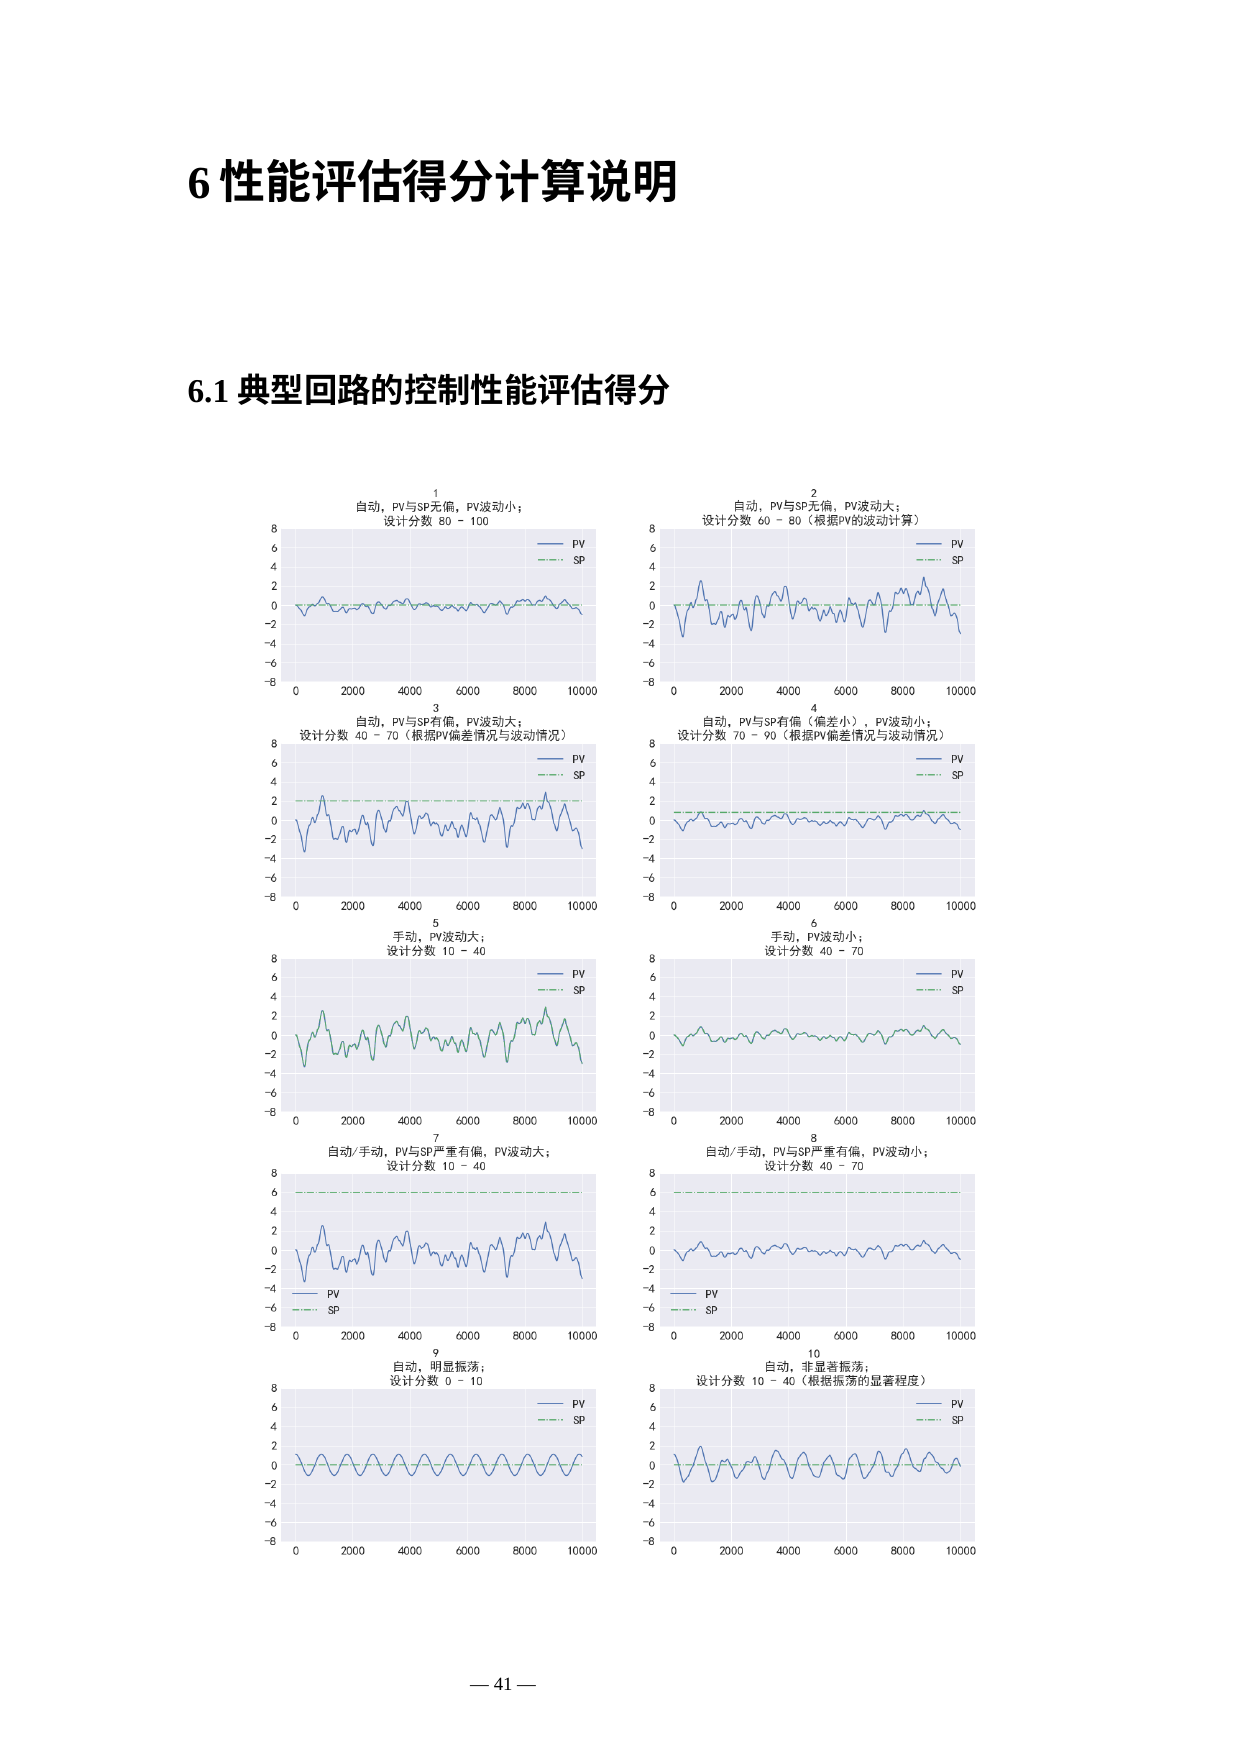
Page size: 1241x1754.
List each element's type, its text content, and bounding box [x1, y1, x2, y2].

subtitle 6性能评估得分计算说明 [187, 130, 1053, 227]
subtitle 6.1 典型回路的控制性能评估得分 [187, 355, 1053, 420]
picture [256, 482, 984, 1562]
